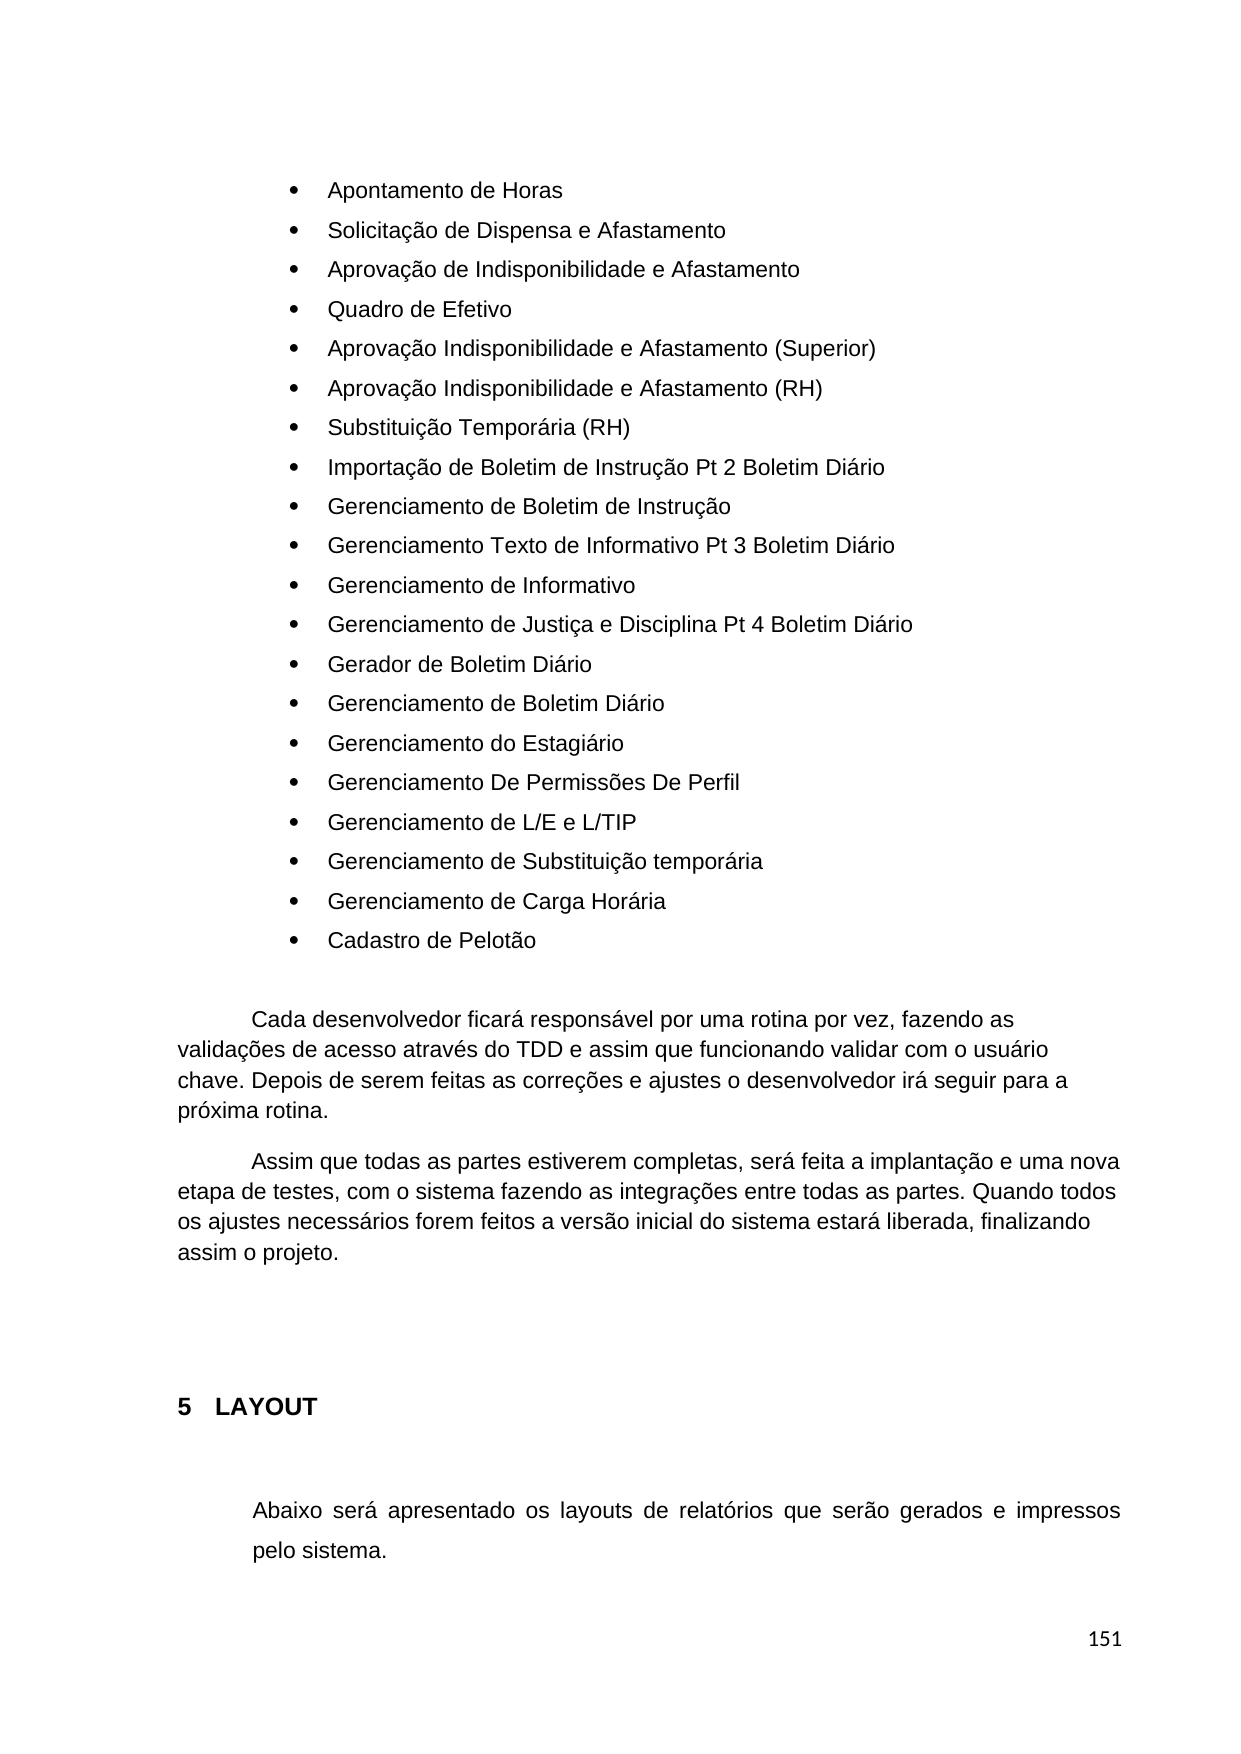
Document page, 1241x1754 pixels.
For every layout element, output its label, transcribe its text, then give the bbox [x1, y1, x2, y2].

list Gerenciamento de Justiça e Disciplina Pt 4 Boletim Diário [290, 611, 1122, 638]
text Abaixo será apresentado os layouts de relatórios que serão gerados e impressos pelo sistema. [252, 1497, 1122, 1563]
list Aprovação Indisponibilidade e Afastamento (Superior) [290, 335, 1122, 361]
list Gerenciamento de L/E e L/TIP [290, 809, 1122, 835]
text Cada desenvolvedor ficará responsável por uma rotina por vez, fazendo as validações de acesso através do TDD e assim que funcionando validar com o usuário chave. Depois de serem feitas as correções e ajustes o desenvolvedor irá seguir para a próxima rotina. [177, 1006, 1122, 1123]
list Gerenciamento de Substituição temporária [290, 848, 1122, 875]
list Gerenciamento de Boletim de Instrução [290, 493, 1122, 519]
list Importação de Boletim de Instrução Pt 2 Boletim Diário [290, 453, 1122, 480]
list Gerador de Boletim Diário [290, 651, 1122, 677]
list Gerenciamento do Estagiário [290, 730, 1122, 756]
list Gerenciamento Texto de Informativo Pt 3 Boletim Diário [290, 532, 1122, 559]
list Aprovação de Indisponibilidade e Afastamento [290, 256, 1122, 282]
list Gerenciamento De Permissões De Perfil [290, 769, 1122, 796]
list Apontamento de Horas [290, 177, 1122, 203]
list Substituição Temporária (RH) [290, 414, 1122, 440]
list Aprovação Indisponibilidade e Afastamento (RH) [290, 374, 1122, 401]
list Gerenciamento de Boletim Diário [290, 690, 1122, 717]
subtitle LAYOUT [177, 1392, 1122, 1420]
list Cadastro de Pelotão [290, 927, 1122, 954]
list Gerenciamento de Informativo [290, 572, 1122, 598]
list Quadro de Efetivo [290, 296, 1122, 322]
text Assim que todas as partes estiverem completas, será feita a implantação e uma nova etapa de testes, com o sistema fazendo as integrações entre todas as partes. Quando todos os ajustes necessários forem feitos a versão inicial do sistema estará liberada, finalizando assim o projeto. [177, 1148, 1122, 1265]
list Solicitação de Dispensa e Afastamento [290, 217, 1122, 243]
list Gerenciamento de Carga Horária [290, 888, 1122, 914]
